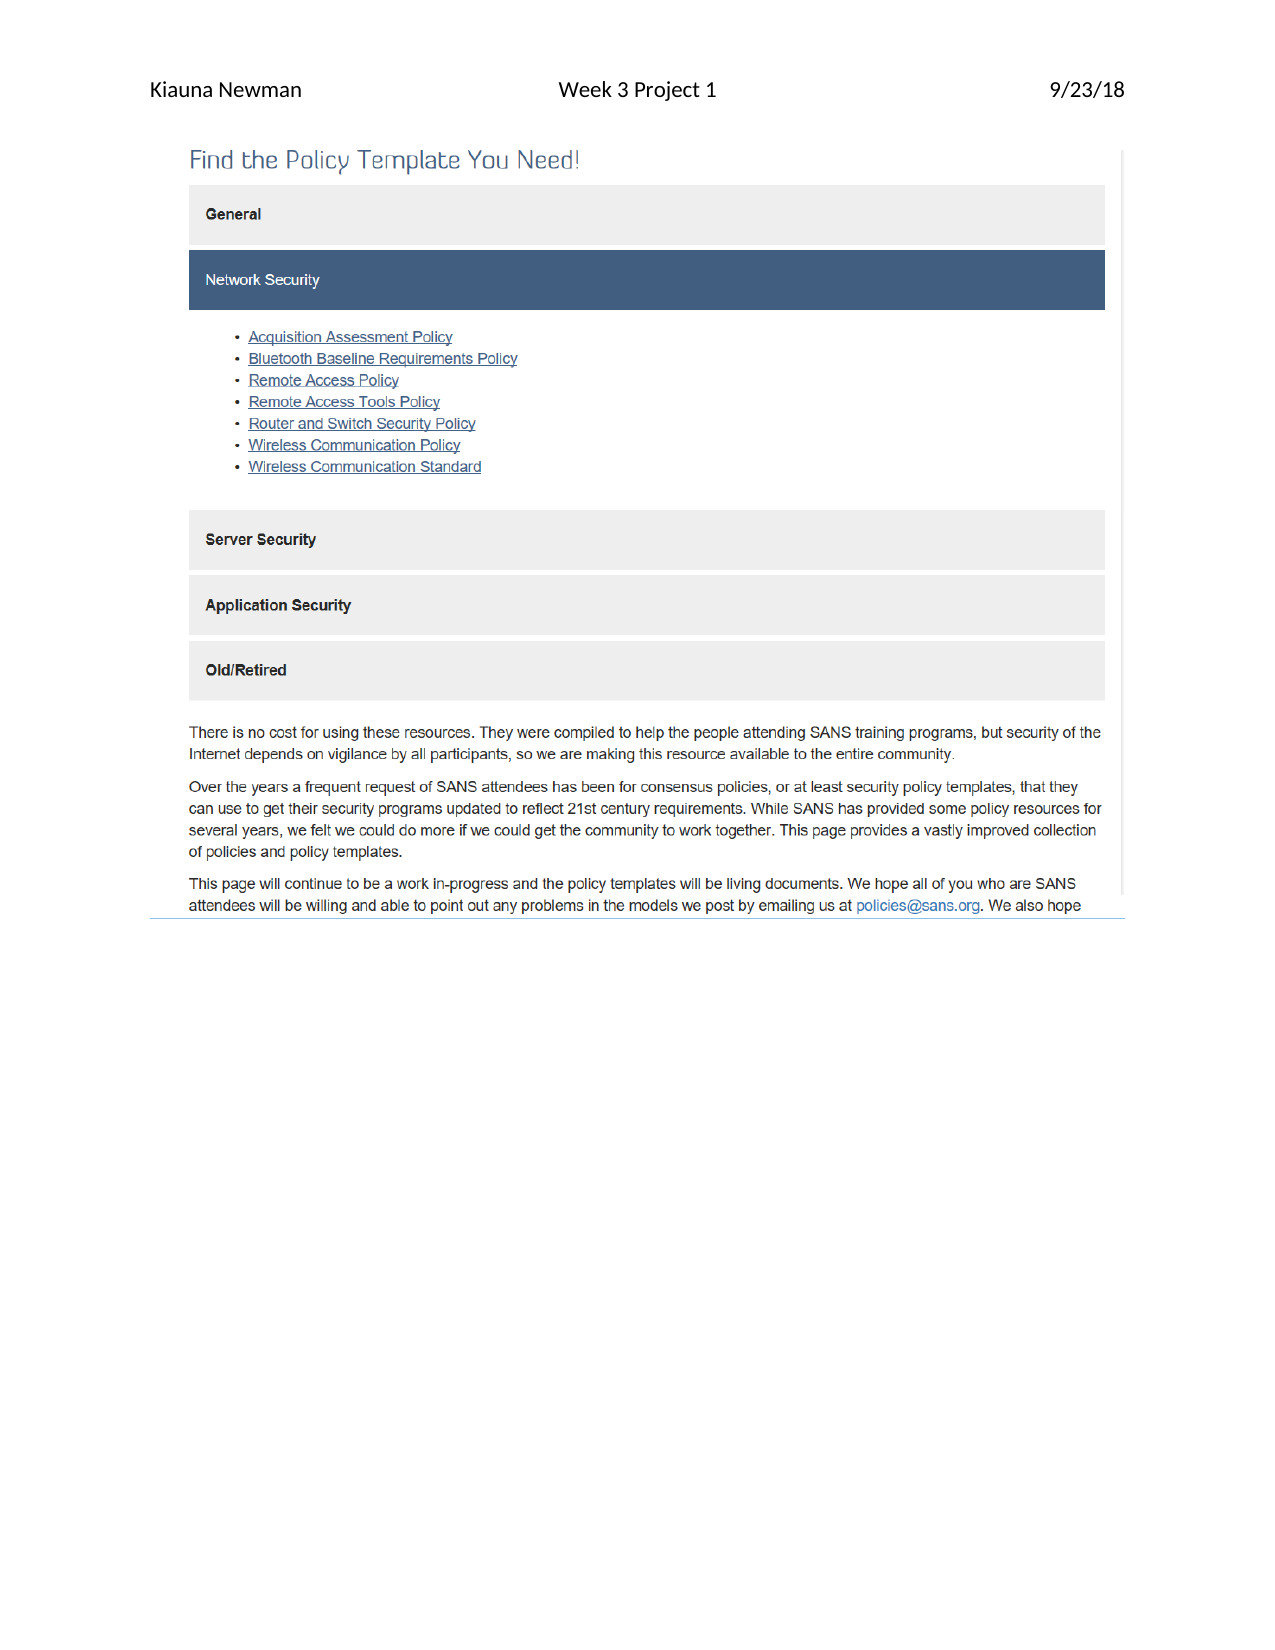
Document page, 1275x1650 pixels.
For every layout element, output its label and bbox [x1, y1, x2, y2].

picture [150, 150, 1125, 919]
